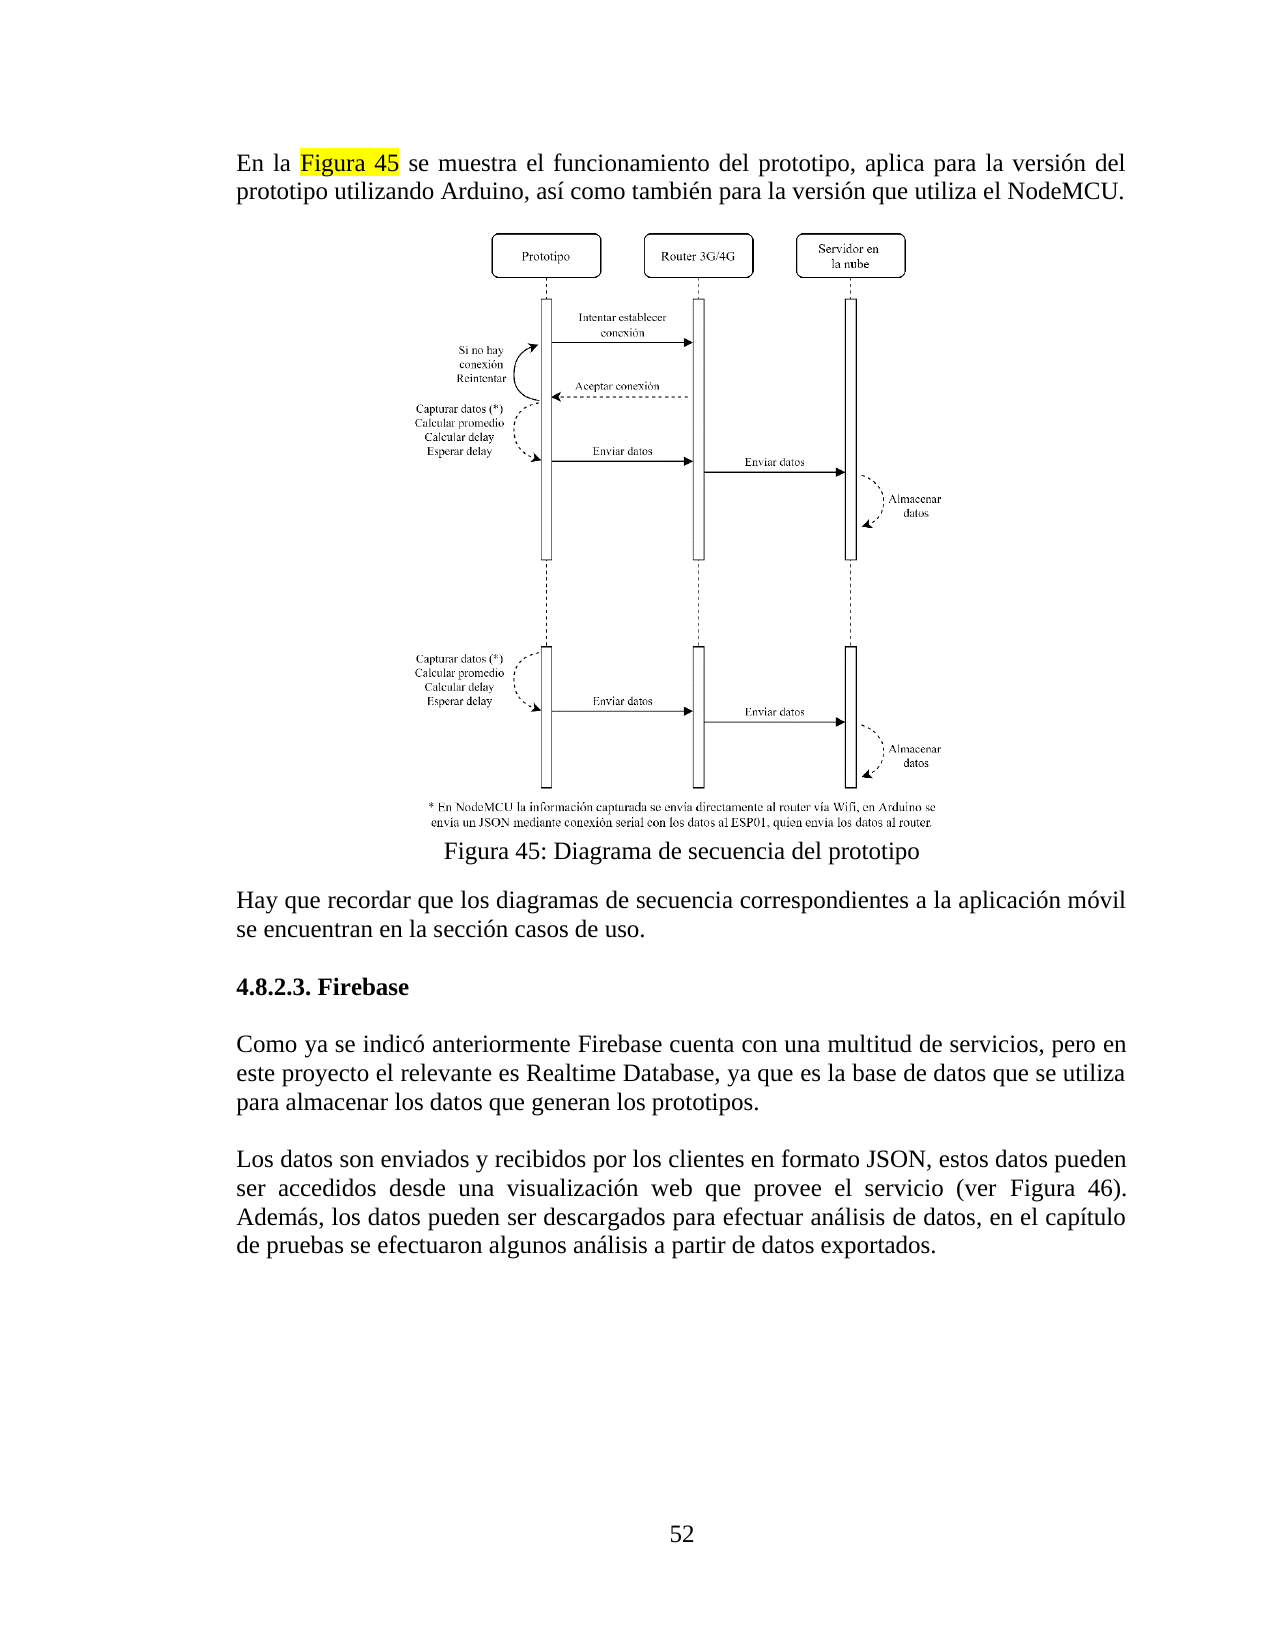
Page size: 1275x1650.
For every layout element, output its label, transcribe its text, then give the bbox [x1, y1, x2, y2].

text Figura 45: Diagrama de secuencia del prototipo [236, 836, 1127, 865]
text En la Figura 45 se muestra el funcionamiento del prototipo, aplica para la versión del prototipo utilizando Arduino, así como también para la versión que utiliza el NodeMCU. [236, 148, 1127, 205]
text Como ya se indicó anteriormente Firebase cuenta con una multitud de servicios, pero en este proyecto el relevante es Realtime Database, ya que es la base de datos que se utiliza para almacenar los datos que generan los prototipos. [236, 1029, 1127, 1116]
text 4.8.2.3. Firebase [236, 972, 1127, 1001]
picture [414, 233, 950, 836]
text Hay que recordar que los diagramas de secuencia correspondientes a la aplicación móvil se encuentran en la sección casos de uso. [236, 886, 1127, 943]
text Los datos son enviados y recibidos por los clientes en formato JSON, estos datos pueden ser accedidos desde una visualización web que provee el servicio (ver Figura 46). Además, los datos pueden ser descargados para efectuar análisis de datos, en el capítulo de pruebas se efectuaron algunos análisis a partir de datos exportados. [236, 1144, 1127, 1259]
